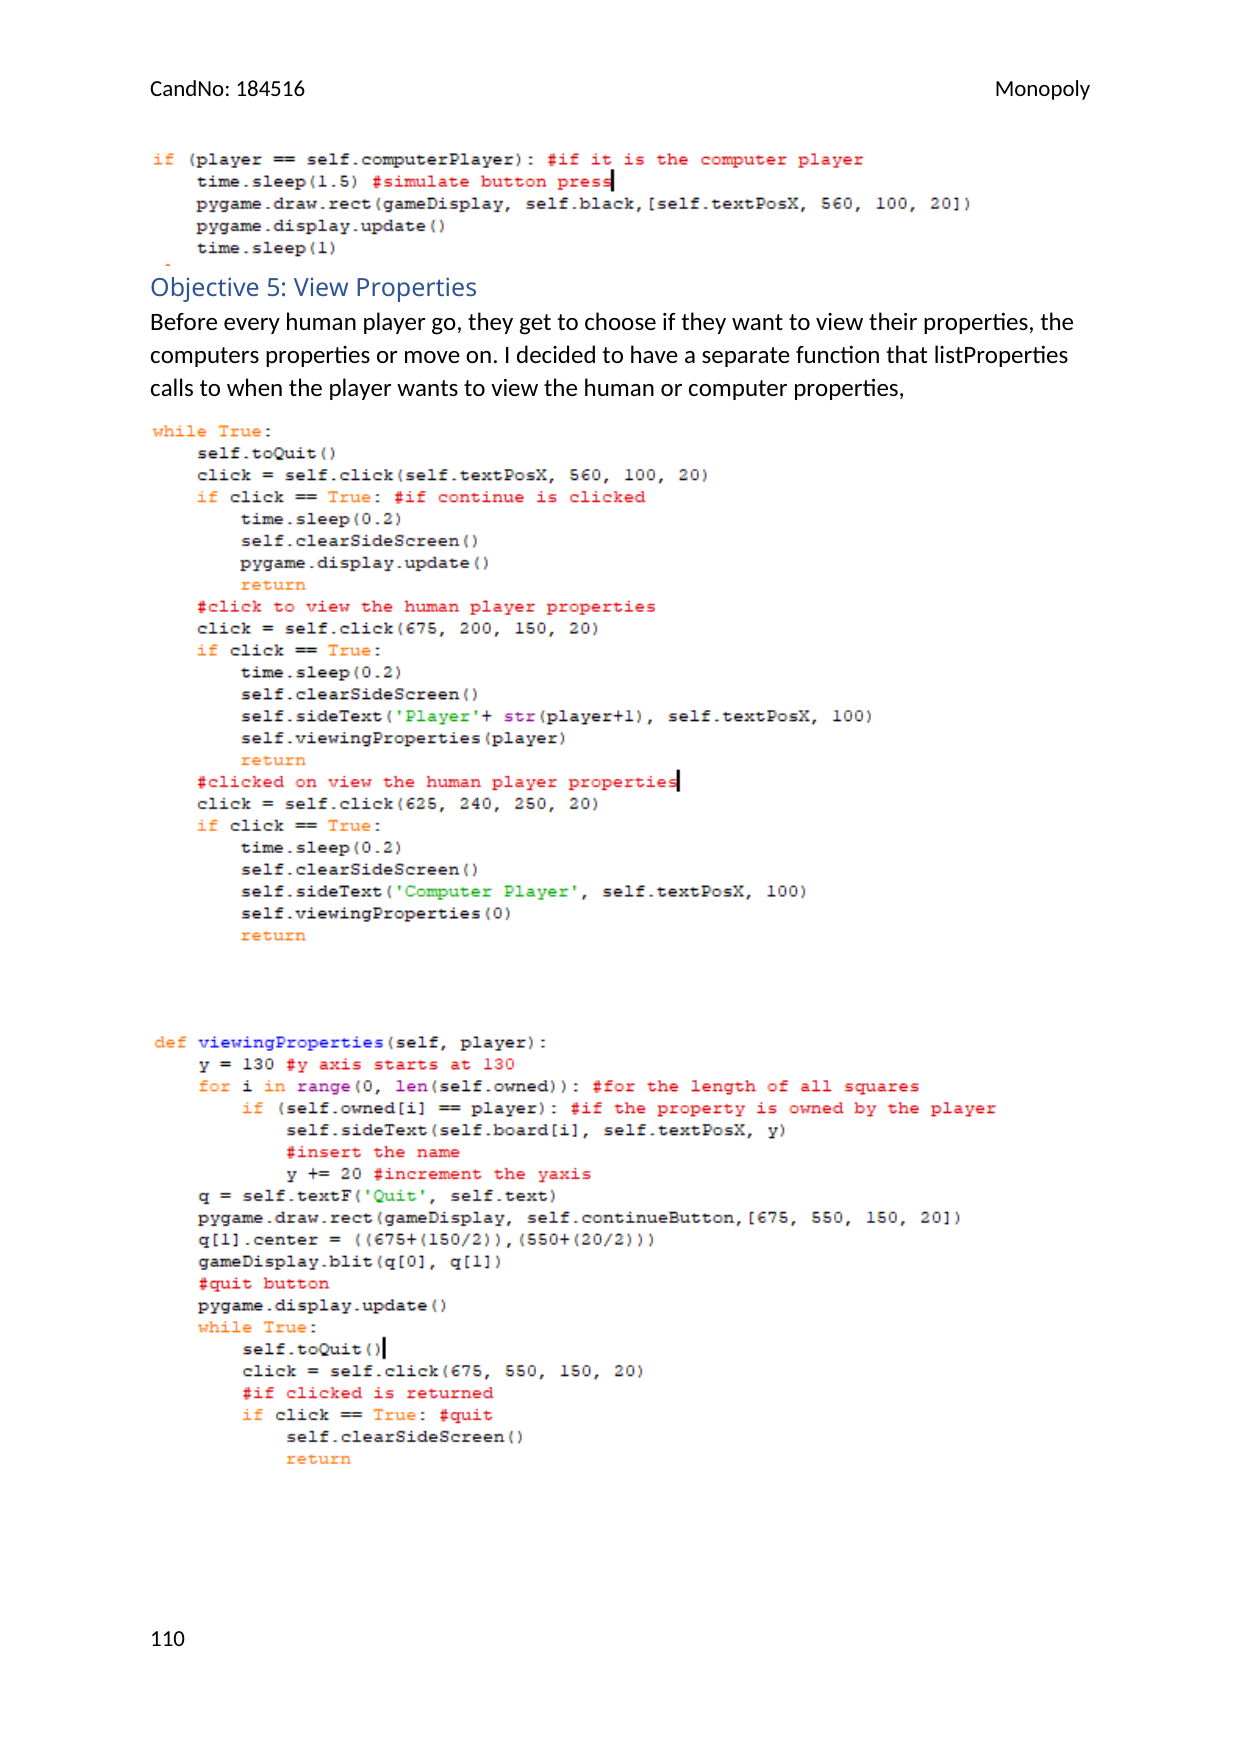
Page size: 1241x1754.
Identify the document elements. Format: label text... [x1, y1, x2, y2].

picture [150, 422, 921, 961]
text Before every human player go, they get to choose if they want to view their properties, the computers properties or move on. I decided to have a separate function that listProperties calls to when the player wants to view the human or computer properties, [150, 307, 1090, 403]
picture [150, 150, 1013, 266]
subtitle Objective 5: View Properties [150, 270, 1090, 304]
picture [150, 1029, 1022, 1486]
